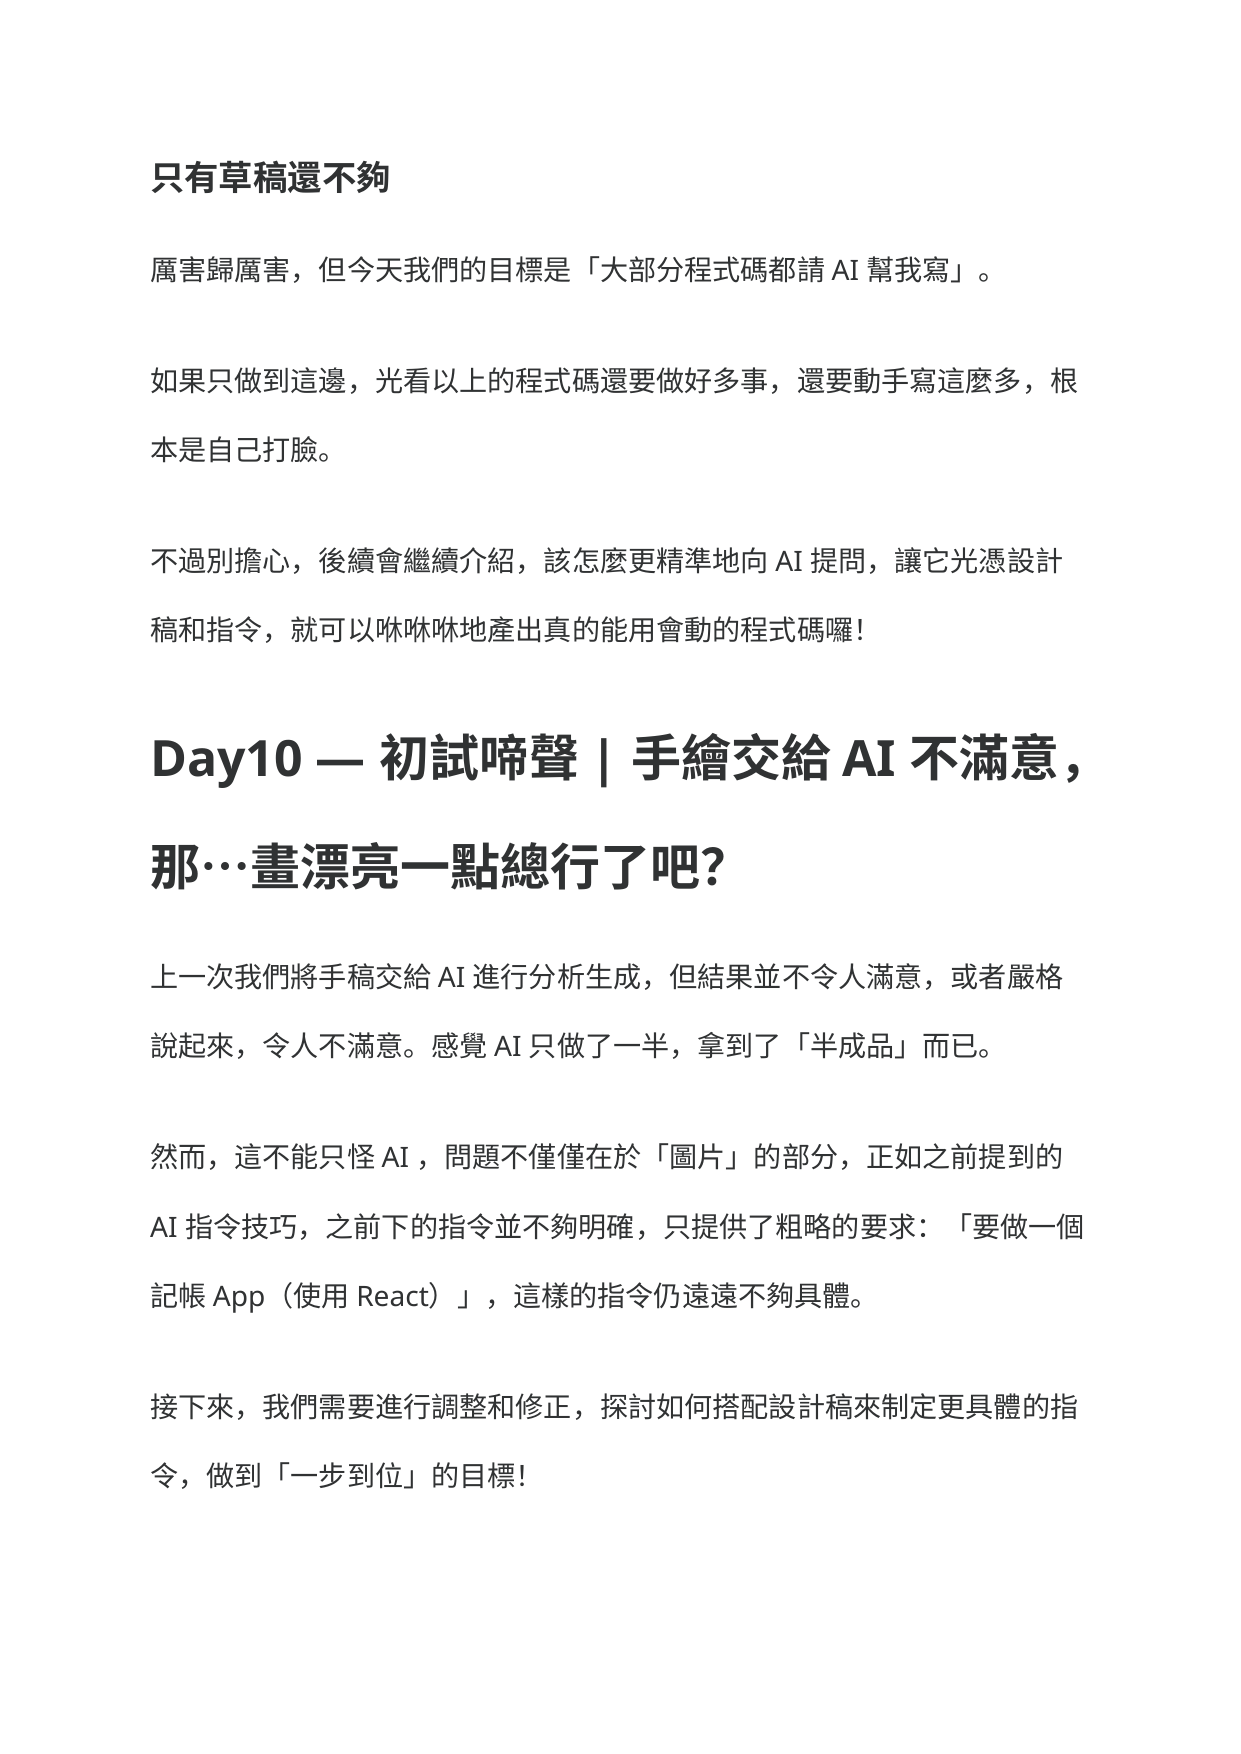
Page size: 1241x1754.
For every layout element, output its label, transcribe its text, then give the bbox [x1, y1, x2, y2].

subtitle 只有草稿還不夠 [150, 150, 1090, 200]
text 不過別擔心，後續會繼續介紹，該怎麼更精準地向 AI 提問，讓它光憑設計稿和指令，就可以咻咻咻地產出真的能用會動的程式碼囉！ [150, 539, 1090, 649]
text 接下來，我們需要進行調整和修正，探討如何搭配設計稿來制定更具體的指令，做到「一步到位」的目標！ [150, 1385, 1090, 1495]
text 厲害歸厲害，但今天我們的目標是「大部分程式碼都請 AI 幫我寫」。 [150, 248, 1090, 288]
text 上一次我們將手稿交給 AI 進行分析生成，但結果並不令人滿意，或者嚴格說起來，令人不滿意。感覺 AI 只做了一半，拿到了「半成品」而已。 [150, 955, 1090, 1065]
subtitle Day10 — 初試啼聲 | 手繪交給 AI 不滿意，那…畫漂亮一點總行了吧？ [150, 719, 1090, 900]
text 然而，這不能只怪 AI ，問題不僅僅在於「圖片」的部分，正如之前提到的 AI 指令技巧，之前下的指令並不夠明確，只提供了粗略的要求：「要做一個記帳 App（使用 React）」，這樣的指令仍遠遠不夠具體。 [150, 1135, 1090, 1314]
text 如果只做到這邊，光看以上的程式碼還要做好多事，還要動手寫這麼多，根本是自己打臉。 [150, 359, 1090, 468]
